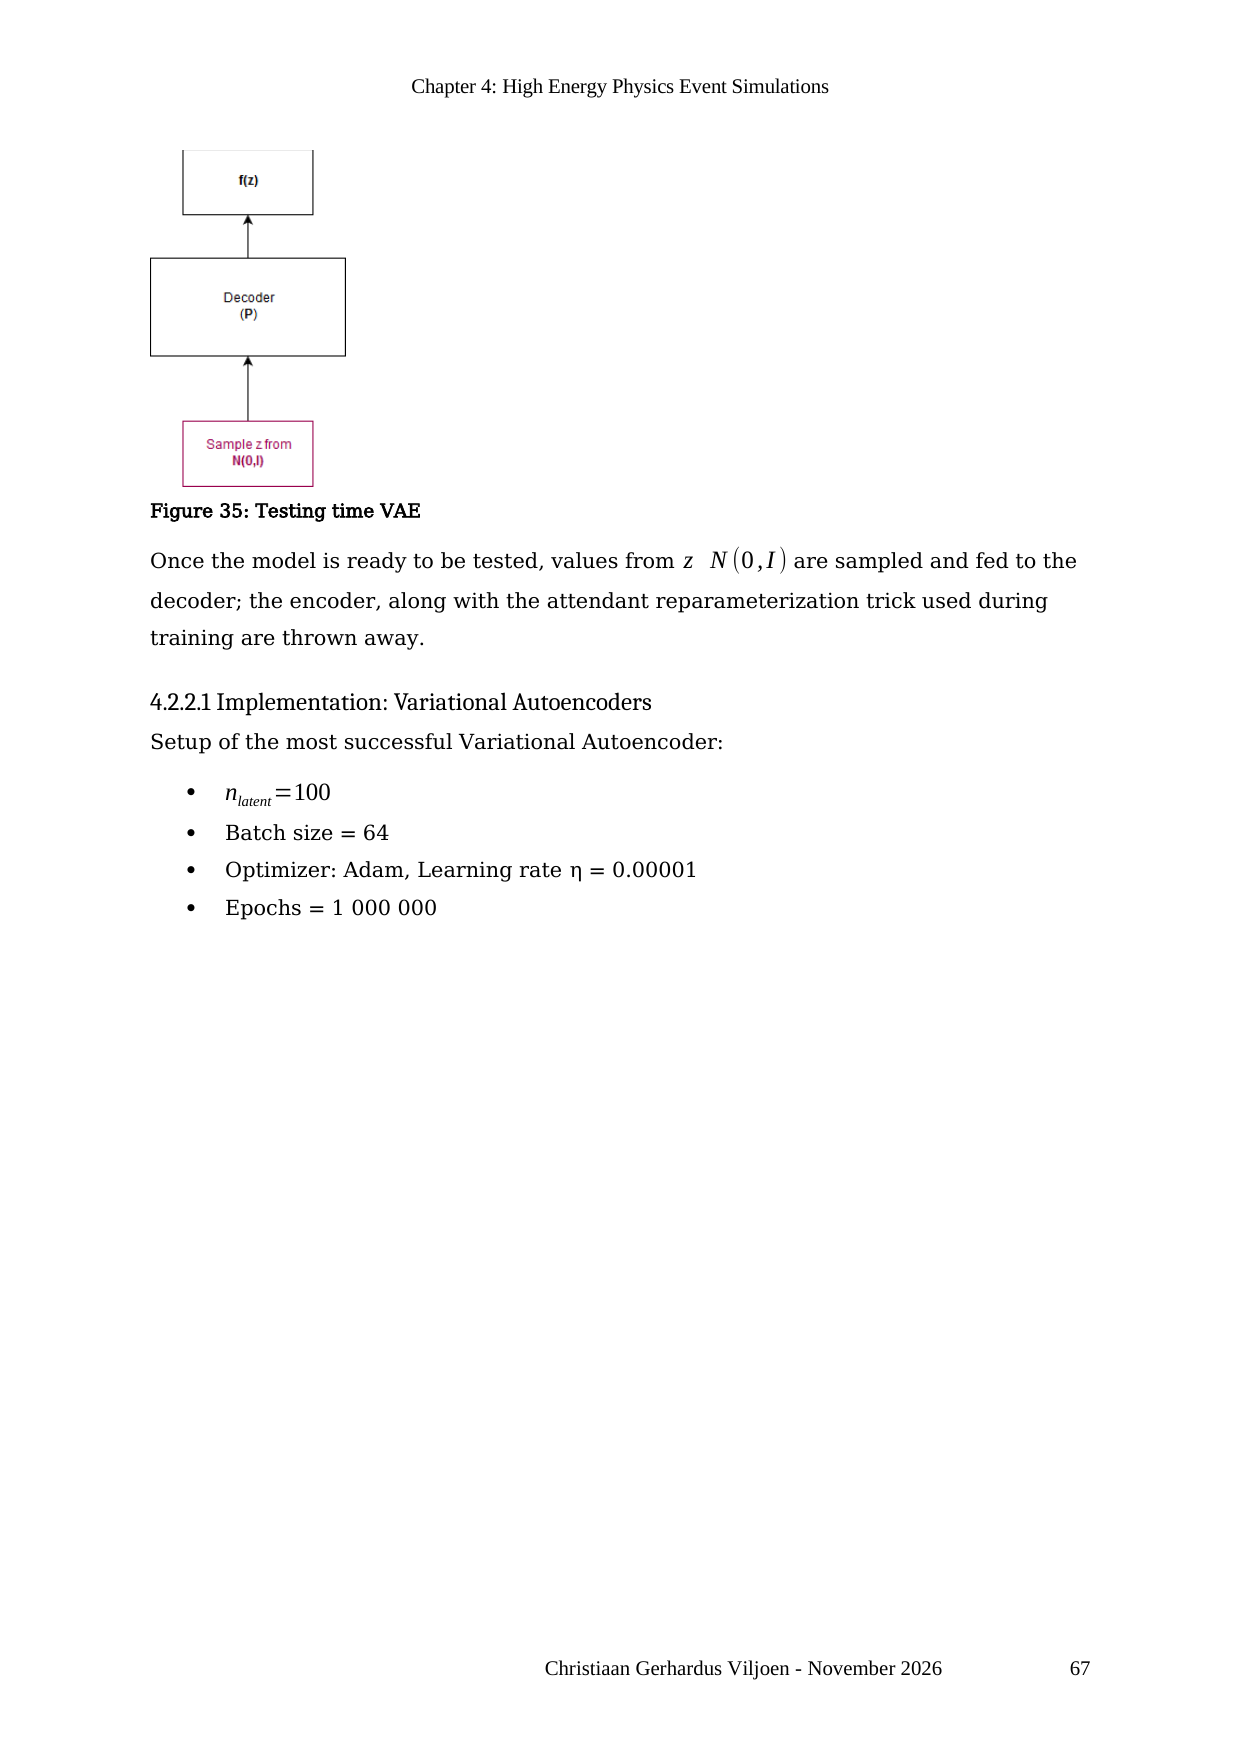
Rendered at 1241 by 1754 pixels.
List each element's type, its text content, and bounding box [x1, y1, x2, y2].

list Epochs = 1 000 000 [187, 895, 1090, 920]
text Setup of the most successful Variational Autoencoder: [150, 729, 1090, 754]
list Batch size = 64 [187, 819, 1090, 844]
picture [150, 150, 346, 487]
list Optimizer: Adam, Learning rate η = 0.00001 [187, 857, 1090, 882]
subtitle Implementation: Variational Autoencoders [150, 687, 1090, 716]
text Once the model is ready to be tested, values from are sampled and fed to the decoder; the encoder, along with the attendant reparameterization trick used during training are thrown away. [150, 545, 1090, 650]
